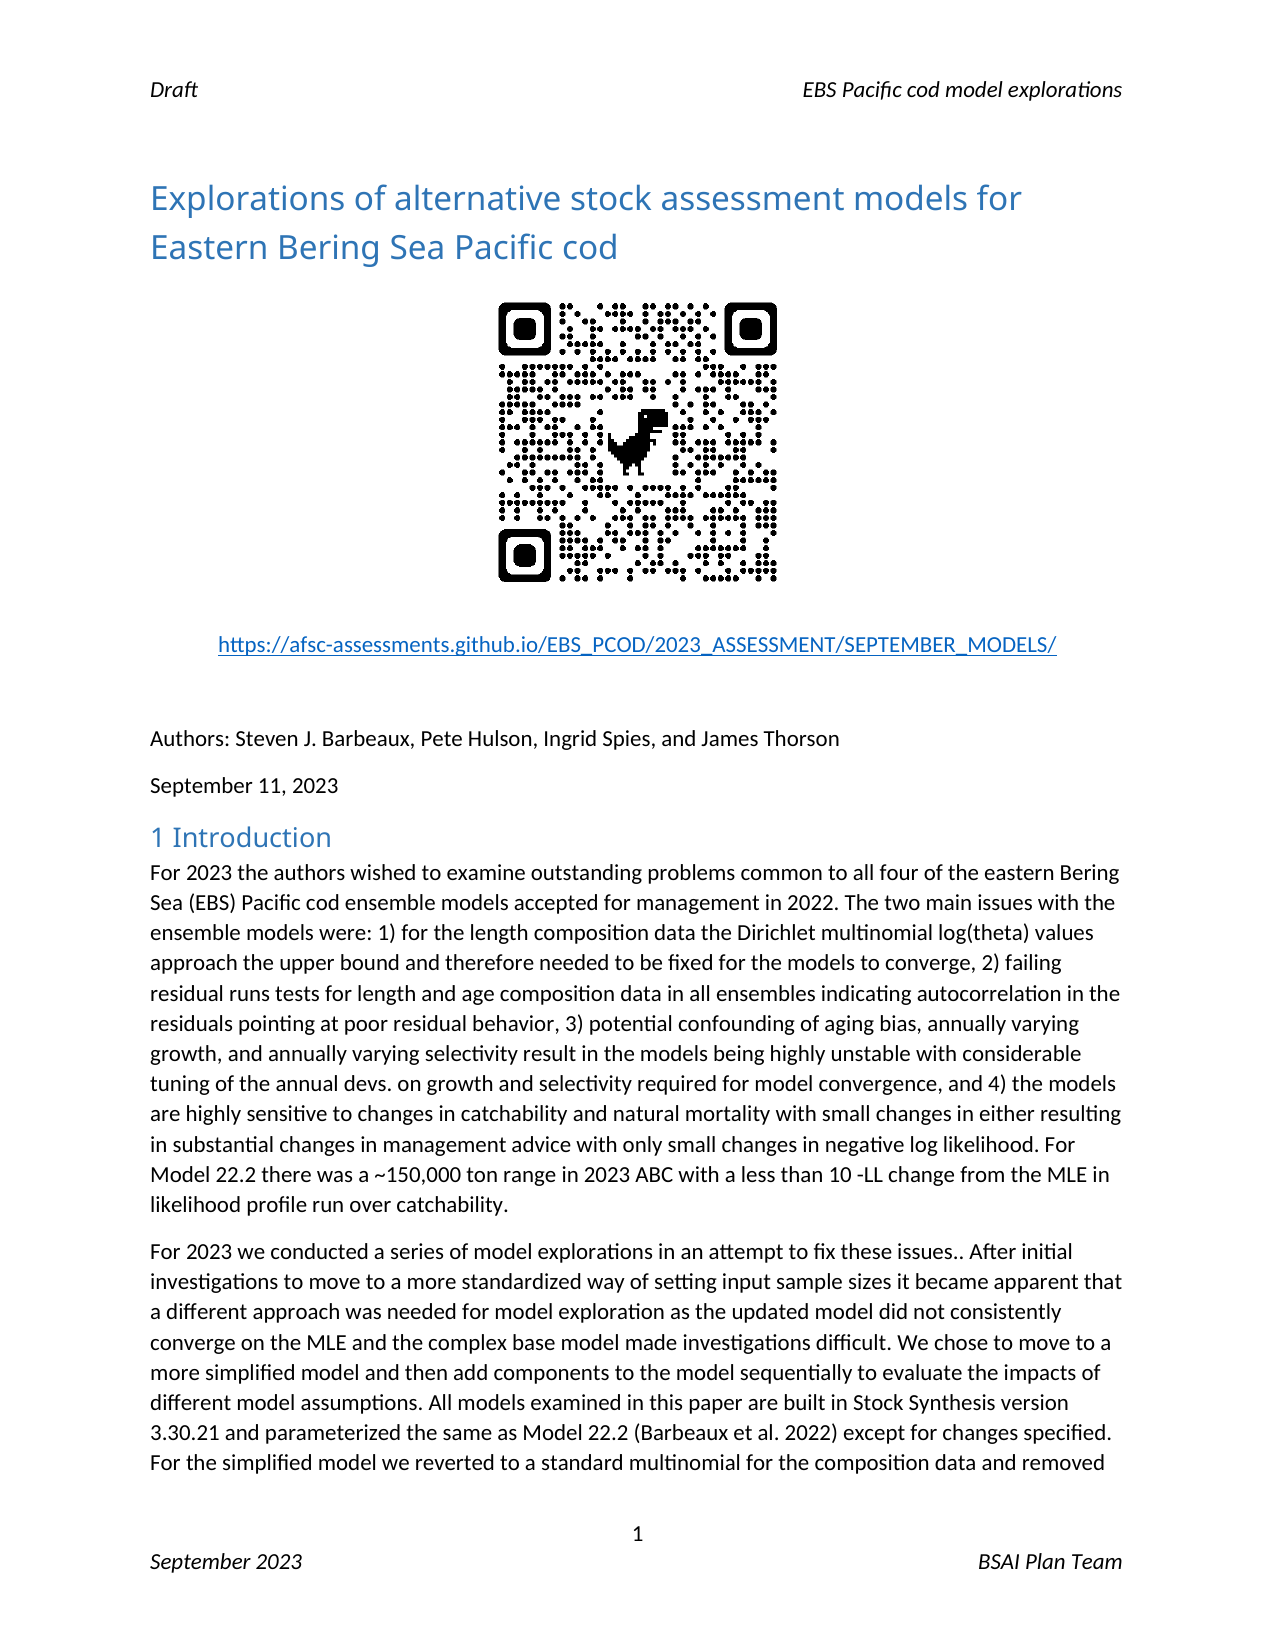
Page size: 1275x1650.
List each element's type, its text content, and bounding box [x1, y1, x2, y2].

text For 2023 the authors wished to examine outstanding problems common to all four of the eastern Bering Sea (EBS) Pacific cod ensemble models accepted for management in 2022. The two main issues with the ensemble models were: 1) for the length composition data the Dirichlet multinomial log(theta) values approach the upper bound and therefore needed to be fixed for the models to converge, 2) failing residual runs tests for length and age composition data in all ensembles indicating autocorrelation in the residuals pointing at poor residual behavior, 3) potential confounding of aging bias, annually varying growth, and annually varying selectivity result in the models being highly unstable with considerable tuning of the annual devs. on growth and selectivity required for model convergence, and 4) the models are highly sensitive to changes in catchability and natural mortality with small changes in either resulting in substantial changes in management advice with only small changes in negative log likelihood. For Model 22.2 there was a ~150,000 ton range in 2023 ABC with a less than 10 -LL change from the MLE in likelihood profile run over catchability. [150, 858, 1125, 1218]
text September 11, 2023 [150, 771, 1125, 799]
subtitle Explorations of alternative stock assessment models for Eastern Bering Sea Pacific cod [150, 175, 1125, 269]
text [150, 1237, 1125, 1476]
text https://afsc-assessments.github.io/EBS_PCOD/2023_ASSESSMENT/SEPTEMBER_MODELS/ [150, 631, 1125, 658]
picture [468, 272, 807, 612]
subtitle 1 Introduction [150, 818, 1125, 855]
text Authors: Steven J. Barbeaux, Pete Hulson, Ingrid Spies, and James Thorson [150, 724, 1125, 752]
